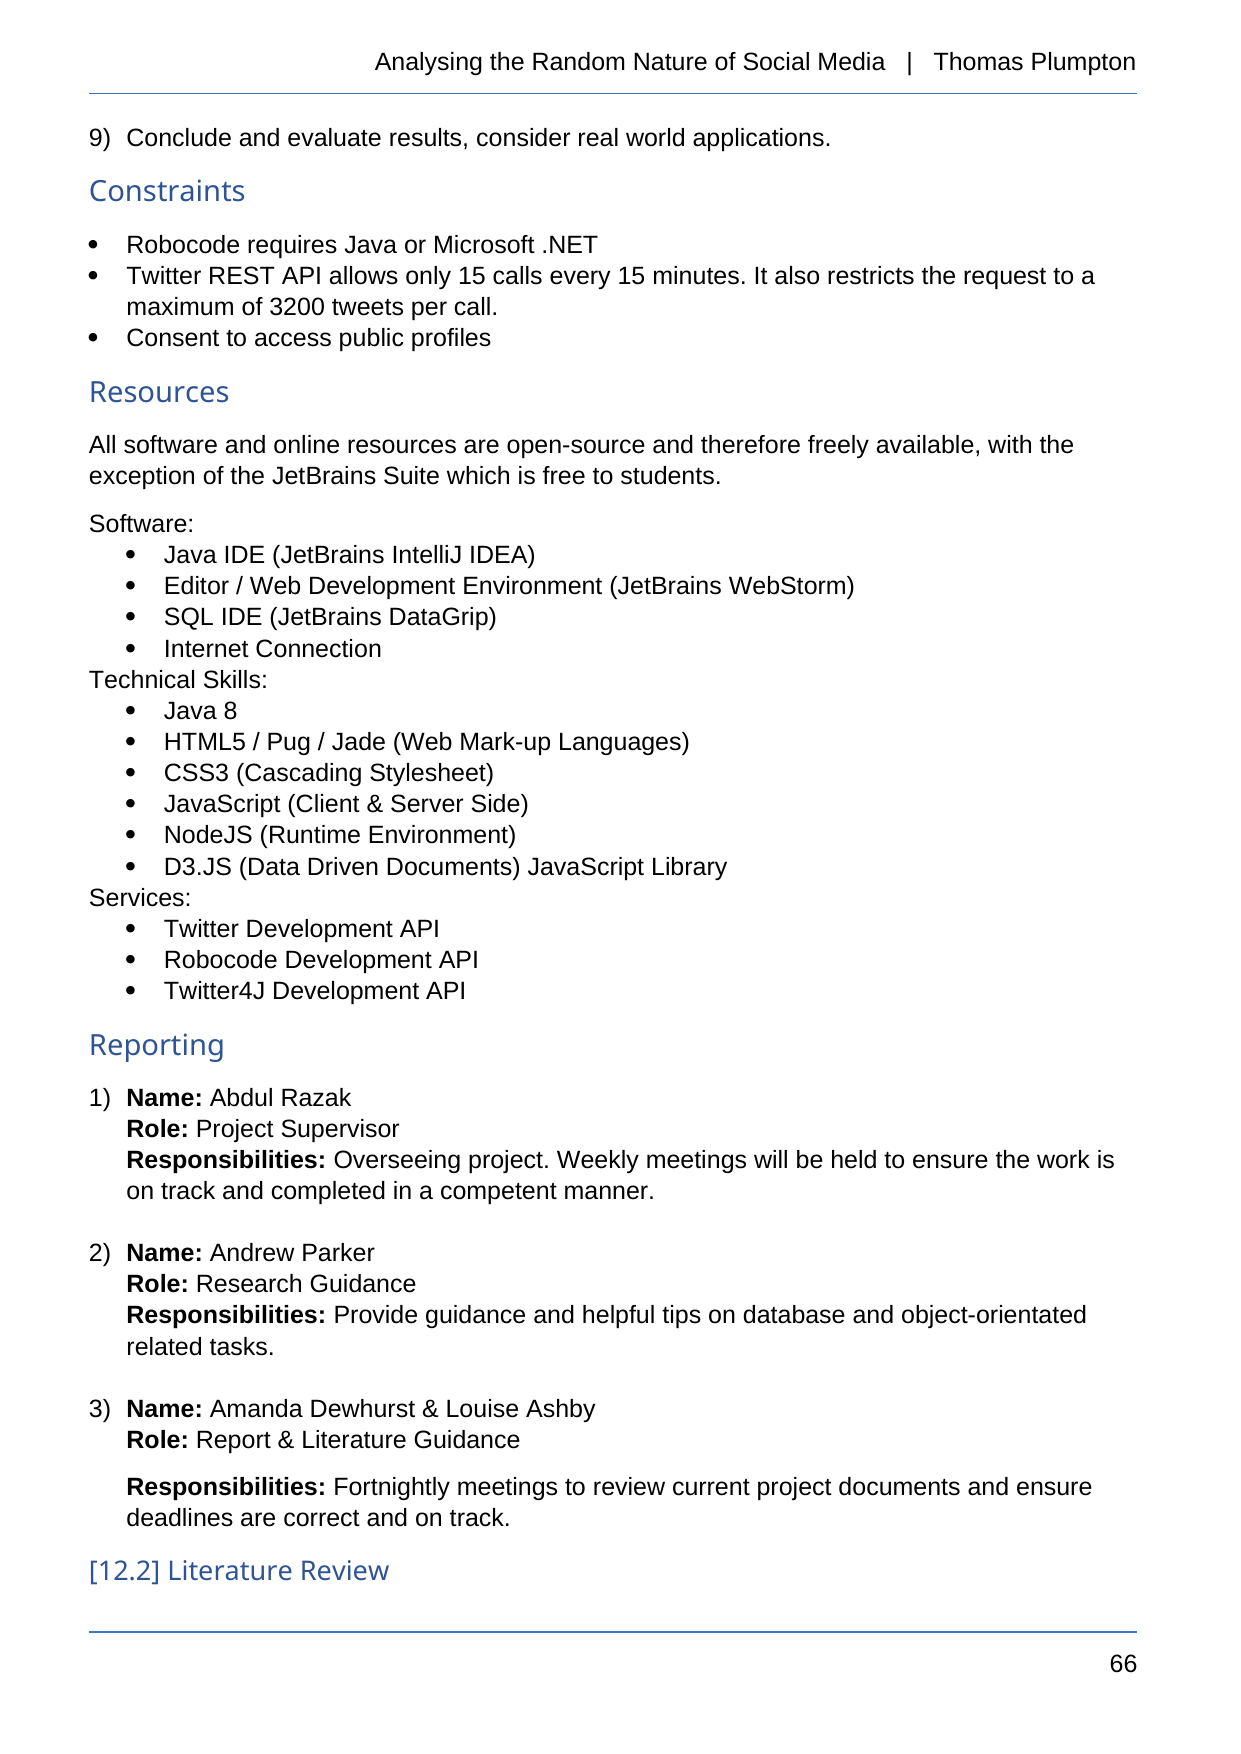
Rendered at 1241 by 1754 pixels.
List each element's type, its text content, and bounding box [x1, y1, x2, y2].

text Reporting [89, 1024, 1137, 1063]
list Name: Abdul Razak [89, 1083, 1137, 1112]
list Technical Skills: [89, 665, 1137, 693]
list Java IDE (JetBrains IntelliJ IDEA) [126, 540, 1137, 569]
list Editor / Web Development Environment (JetBrains WebStorm) [126, 571, 1137, 600]
list HTML5 / Pug / Jade (Web Mark-up Languages) [126, 727, 1137, 756]
text Constraints [89, 170, 1137, 210]
text Resources [89, 371, 1137, 411]
list Role: Research Guidance [126, 1269, 1137, 1298]
list Role: Project Supervisor [126, 1114, 1137, 1143]
list Role: Report & Literature Guidance [126, 1425, 1137, 1453]
list Software: [89, 509, 1137, 538]
list D3.JS (Data Driven Documents) JavaScript Library [126, 851, 1137, 880]
list Consent to access public profiles [89, 323, 1137, 352]
subtitle [12.2] Literature Review [89, 1551, 1137, 1588]
list Conclude and evaluate results, consider real world applications. [89, 122, 1137, 151]
text All software and online resources are open-source and therefore freely available, with the exception of the JetBrains Suite which is free to students. [89, 430, 1137, 490]
list Services: [89, 883, 1137, 911]
list Name: Amanda Dewhurst & Louise Ashby [89, 1394, 1137, 1422]
list Robocode Development API [126, 945, 1137, 974]
list Responsibilities: Provide guidance and helpful tips on database and object-orientated related tasks. [126, 1301, 1137, 1360]
list Internet Connection [126, 633, 1137, 662]
text Responsibilities: Fortnightly meetings to review current project documents and ensure deadlines are correct and on track. [126, 1472, 1137, 1532]
list Twitter REST API allows only 15 calls every 15 minutes. It also restricts the request to a maximum of 3200 tweets per call. [89, 261, 1137, 321]
list Twitter Development API [126, 914, 1137, 942]
list JavaScript (Client & Server Side) [126, 789, 1137, 818]
list Java 8 [126, 696, 1137, 724]
list Twitter4J Development API [126, 976, 1137, 1005]
list Name: Andrew Parker [89, 1238, 1137, 1267]
list NodeJS (Runtime Environment) [126, 820, 1137, 849]
list Robocode requires Java or Microsoft .NET [89, 230, 1137, 258]
list CSS3 (Cascading Stylesheet) [126, 758, 1137, 787]
list SQL IDE (JetBrains DataGrip) [126, 602, 1137, 631]
list Responsibilities: Overseeing project. Weekly meetings will be held to ensure the work is on track and completed in a competent manner. [126, 1145, 1137, 1205]
